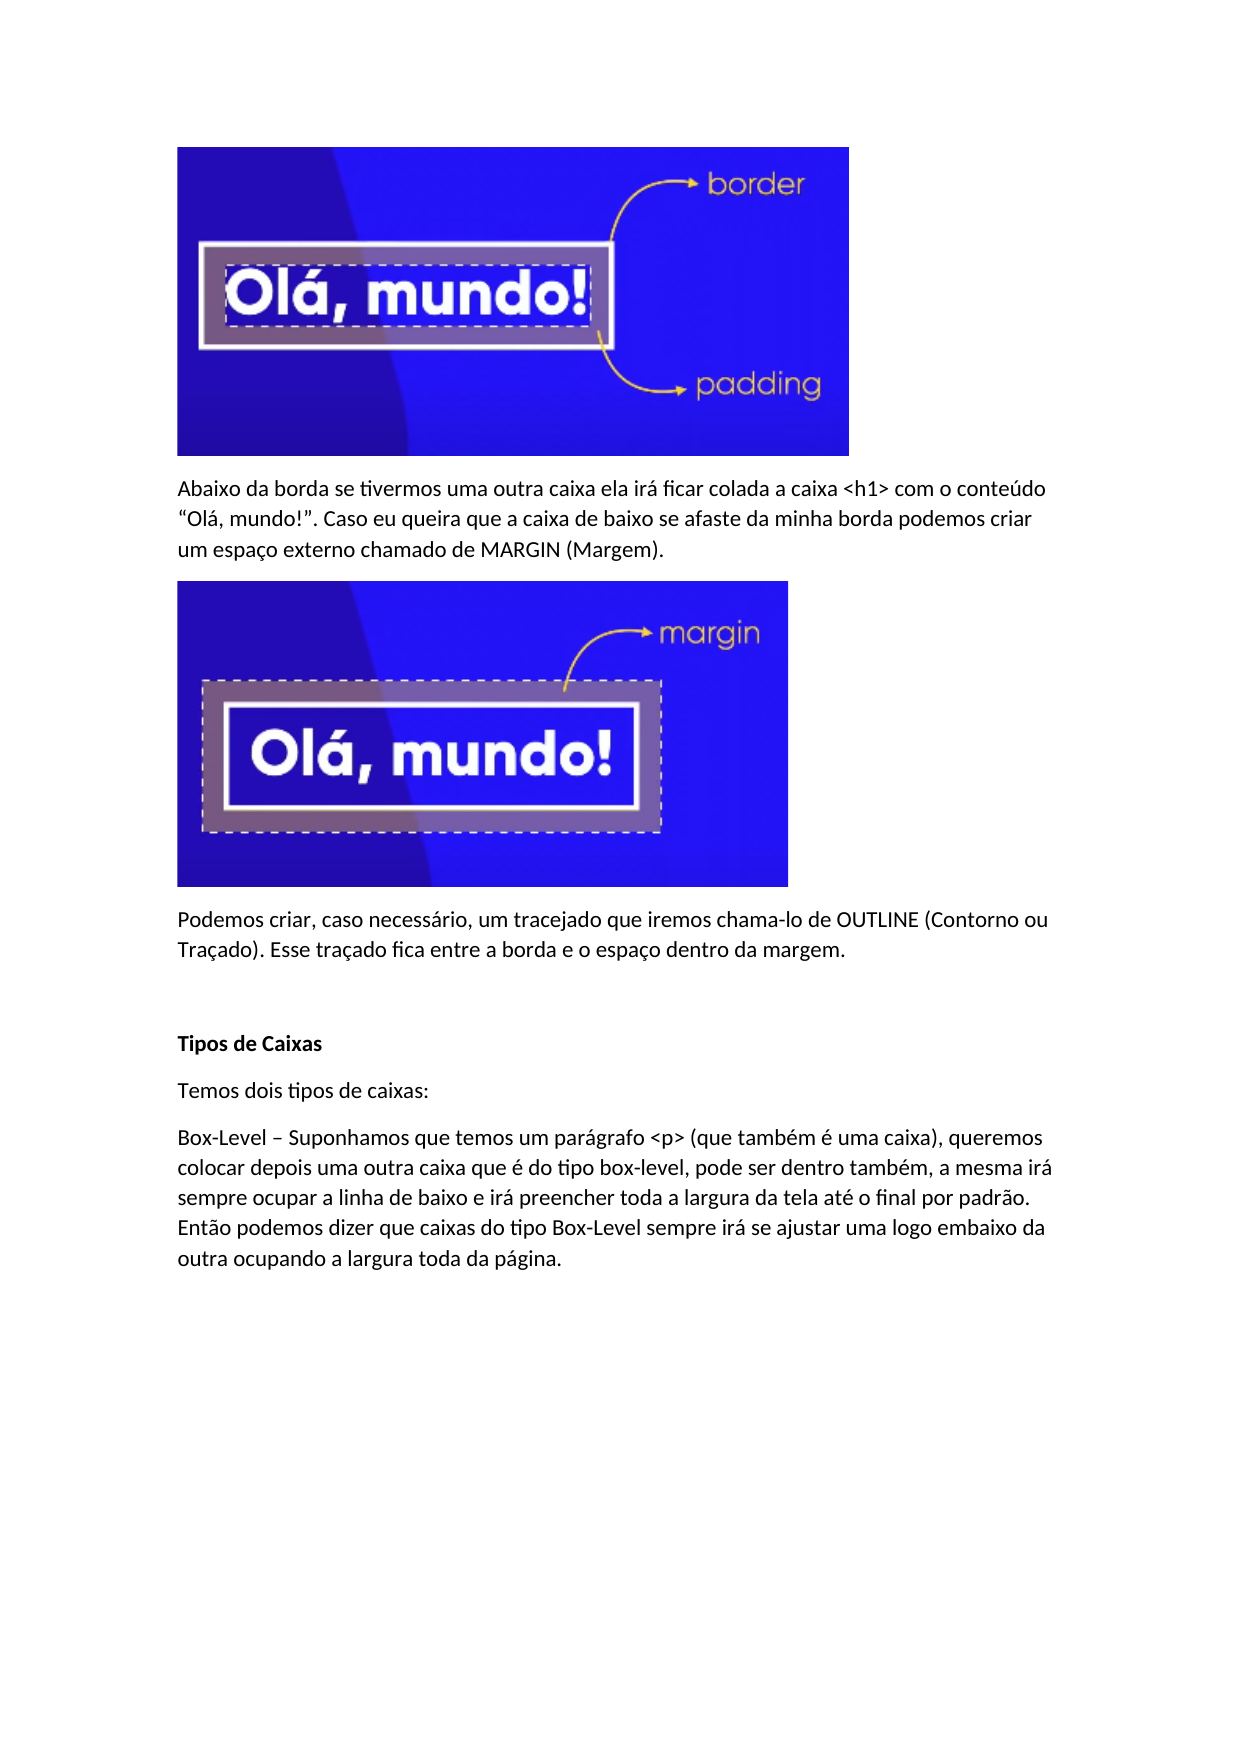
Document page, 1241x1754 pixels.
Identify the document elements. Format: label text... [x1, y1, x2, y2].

text Box-Level – Suponhamos que temos um parágrafo <p> (que também é uma caixa), queremos colocar depois uma outra caixa que é do tipo box-level, pode ser dentro também, a mesma irá sempre ocupar a linha de baixo e irá preencher toda a largura da tela até o final por padrão. Então podemos dizer que caixas do tipo Box-Level sempre irá se ajustar uma logo embaixo da outra ocupando a largura toda da página. [177, 1123, 1063, 1272]
text Abaixo da borda se tivermos uma outra caixa ela irá ficar colada a caixa <h1> com o conteúdo “Olá, mundo!”. Caso eu queira que a caixa de baixo se afaste da minha borda podemos criar um espaço externo chamado de MARGIN (Margem). [177, 474, 1063, 563]
picture [177, 147, 849, 456]
text Podemos criar, caso necessário, um tracejado que iremos chama-lo de OUTLINE (Contorno ou Traçado). Esse traçado fica entre a borda e o espaço dentro da margem. [177, 905, 1063, 963]
text Tipos de Caixas [177, 1029, 1063, 1057]
picture [177, 581, 789, 887]
text Temos dois tipos de caixas: [177, 1076, 1063, 1104]
